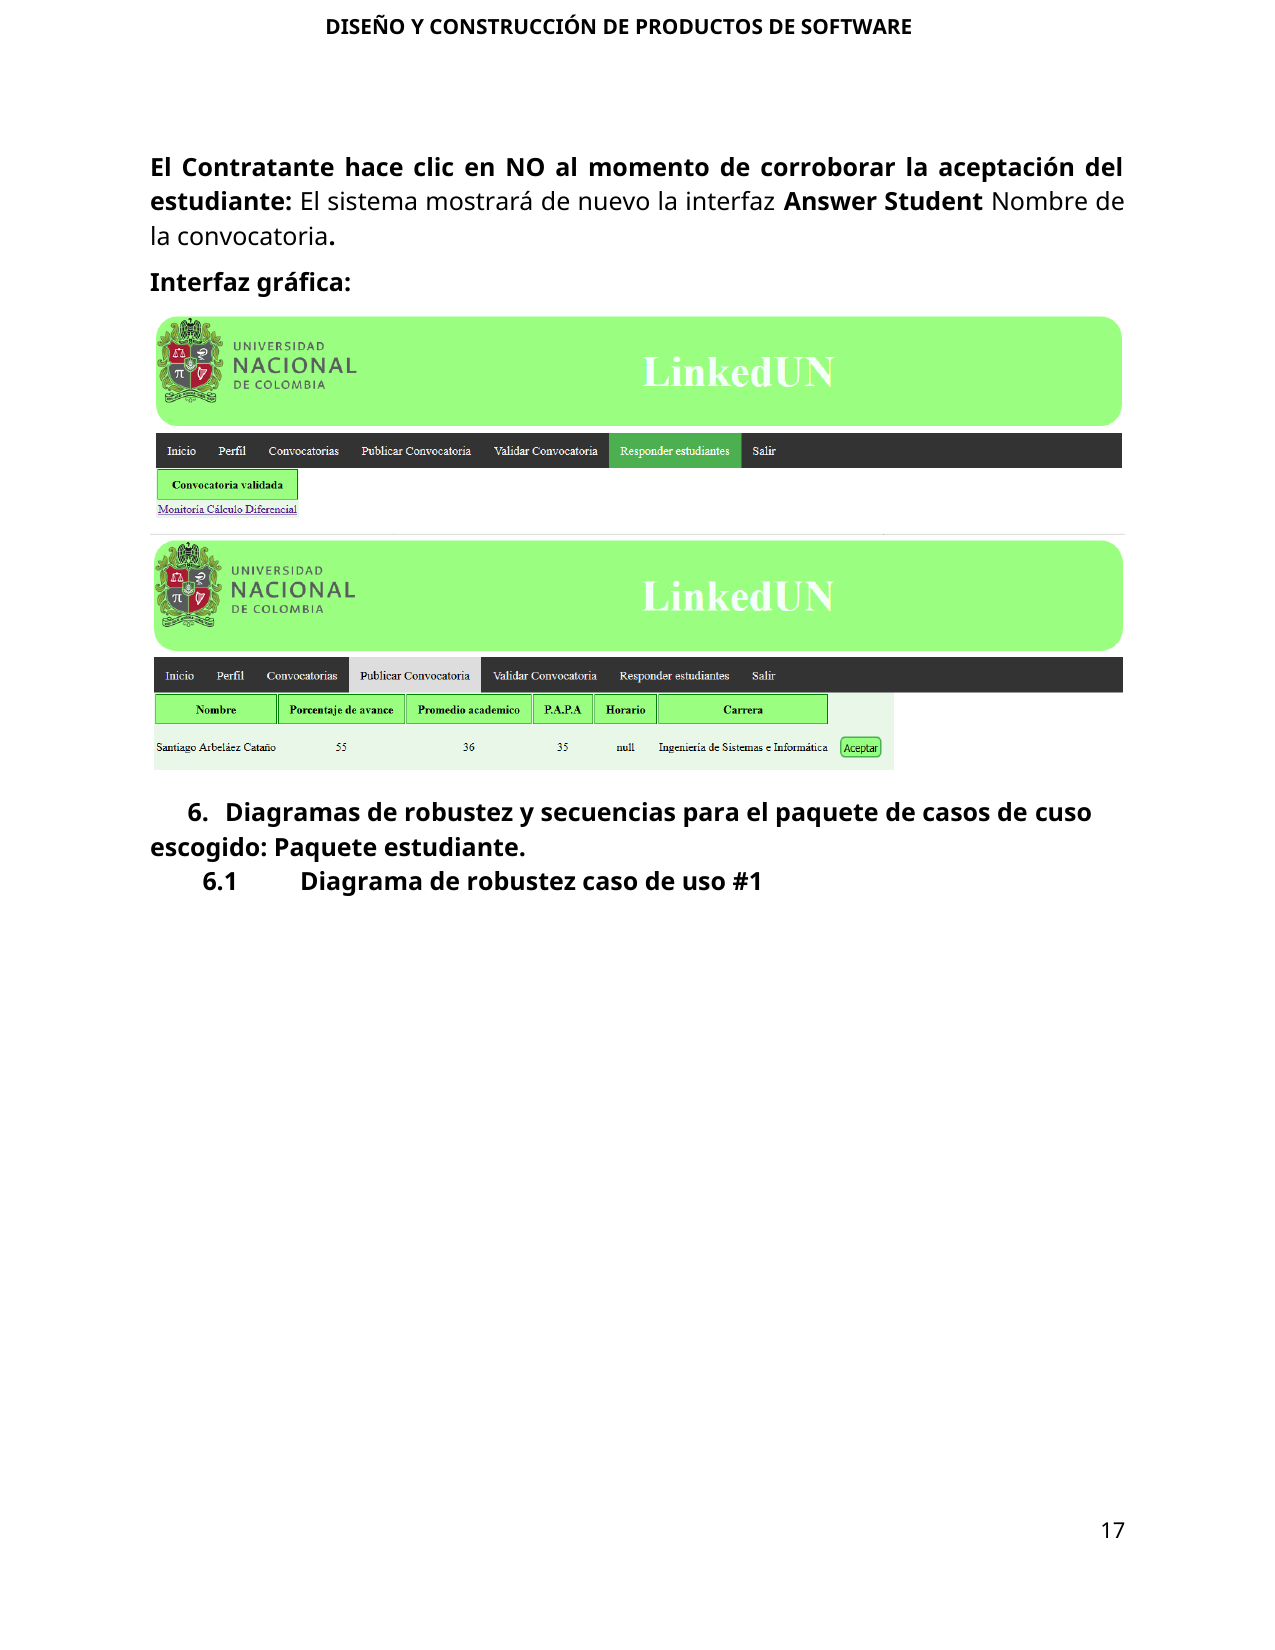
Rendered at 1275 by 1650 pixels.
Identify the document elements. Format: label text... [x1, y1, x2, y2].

list Diagramas de robustez y secuencias para el paquete de casos de cuso escogido: Paquete estudiante. [150, 795, 1125, 863]
list Diagrama de robustez caso de uso #1 [165, 863, 1125, 897]
text El Contratante hace clic en NO al momento de corroborar la aceptación del estudiante: El sistema mostrará de nuevo la interfaz Answer Student Nombre de la convocatoria. [150, 150, 1125, 252]
picture [150, 311, 1125, 522]
text Interfaz gráfica: [150, 265, 1125, 299]
picture [150, 533, 1125, 783]
